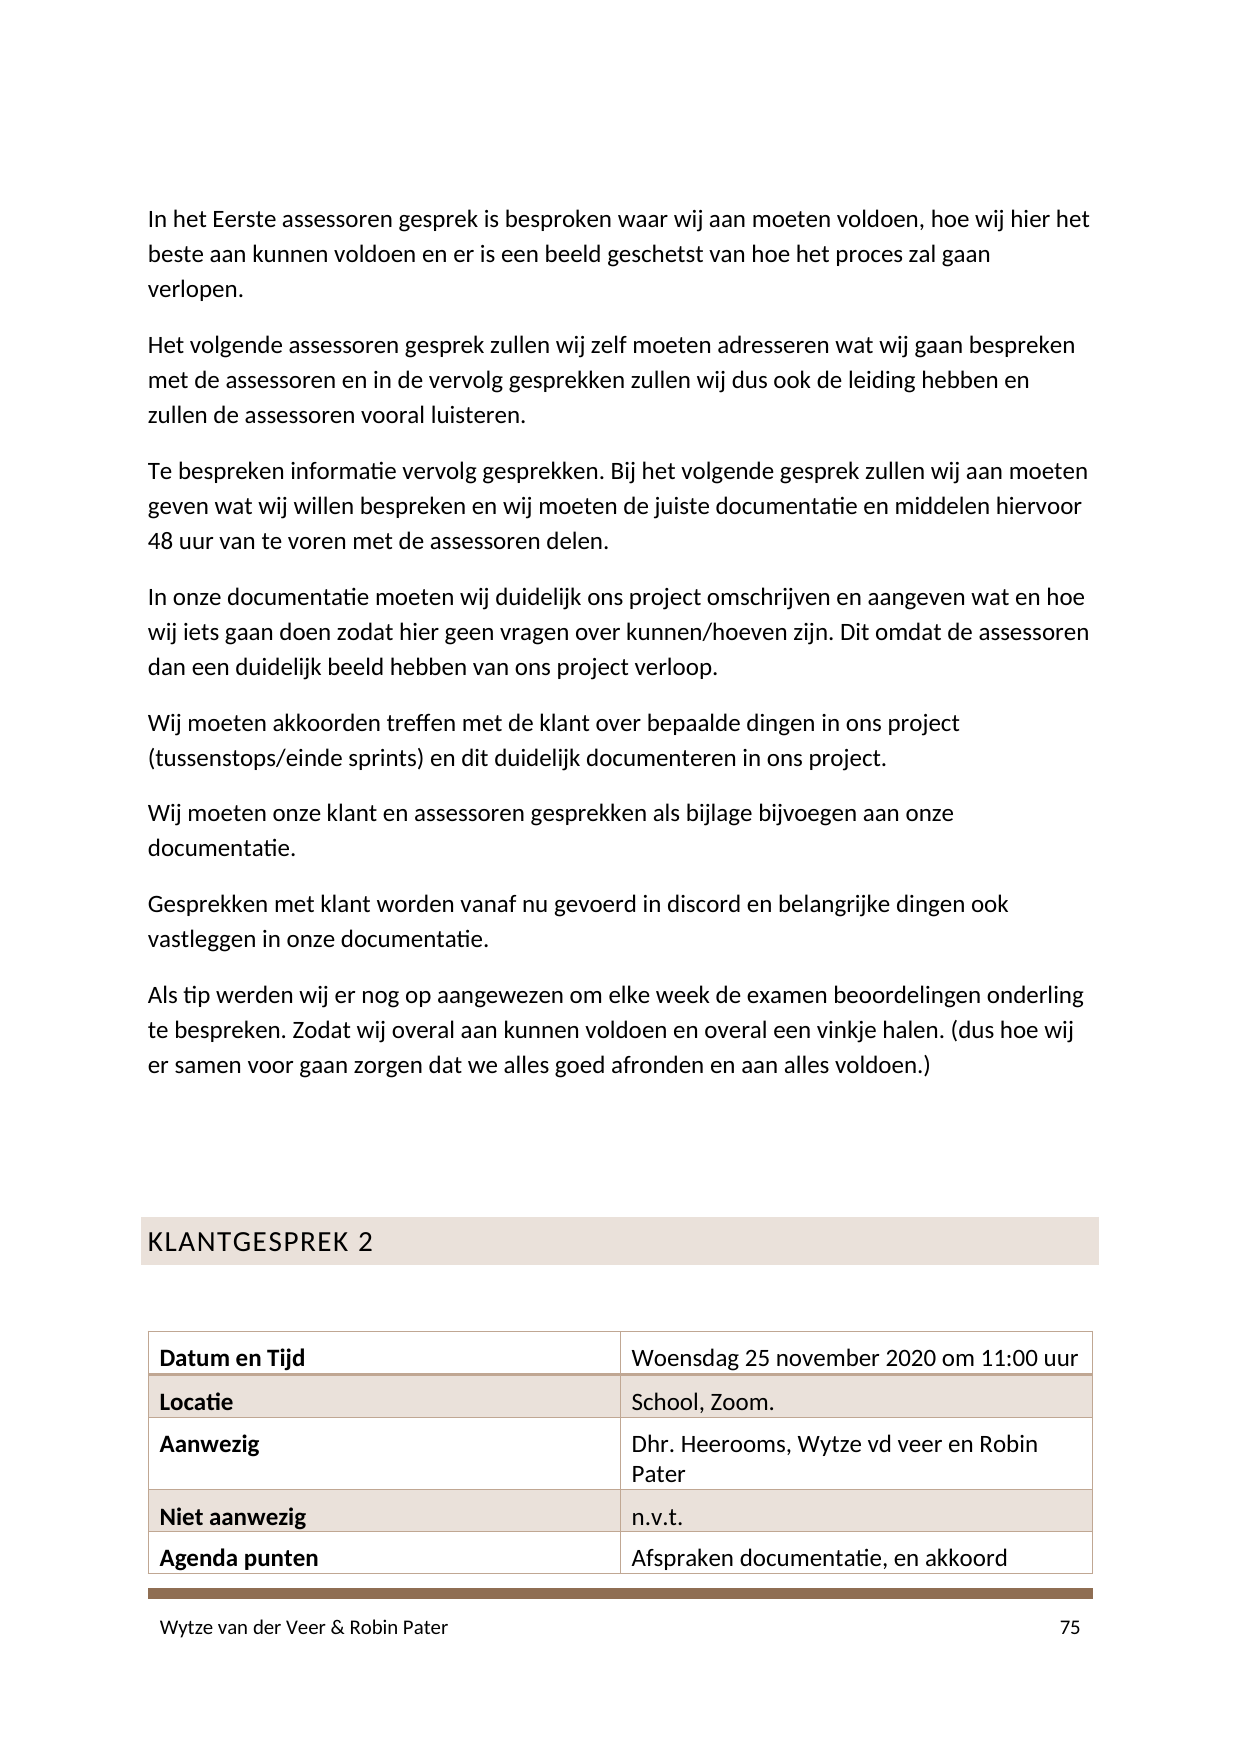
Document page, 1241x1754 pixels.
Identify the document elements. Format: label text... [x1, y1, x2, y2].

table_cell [621, 1532, 1092, 1573]
table_cell Niet aanwezig [149, 1490, 620, 1531]
table_cell Agenda punten [149, 1532, 620, 1573]
table_cell Aanwezig [149, 1418, 620, 1489]
table_cell School, Zoom. [621, 1376, 1092, 1417]
table_header Woensdag 25 november 2020 om 11:00 uur [621, 1332, 1092, 1373]
text Wij moeten akkoorden treffen met de klant over bepaalde dingen in ons project (tussenstops/einde sprints) en dit duidelijk documenteren in ons project. [148, 707, 1093, 772]
table_cell Dhr. Heerooms, Wytze vd veer en Robin Pater [621, 1418, 1092, 1489]
text Het volgende assessoren gesprek zullen wij zelf moeten adresseren wat wij gaan bespreken met de assessoren en in de vervolg gesprekken zullen wij dus ook de leiding hebben en zullen de assessoren vooral luisteren. [148, 329, 1093, 430]
table_cell Locatie [149, 1376, 620, 1417]
text Gesprekken met klant worden vanaf nu gevoerd in discord en belangrijke dingen ook vastleggen in onze documentatie. [148, 888, 1093, 954]
text Als tip werden wij er nog op aangewezen om elke week de examen beoordelingen onderling te bespreken. Zodat wij overal aan kunnen voldoen en overal een vinkje halen. (dus hoe wij er samen voor gaan zorgen dat we alles goed afronden en aan alles voldoen.) [148, 979, 1093, 1080]
text In het Eerste assessoren gesprek is besproken waar wij aan moeten voldoen, hoe wij hier het beste aan kunnen voldoen en er is een beeld geschetst van hoe het proces zal gaan verlopen. [148, 203, 1093, 304]
text In onze documentatie moeten wij duidelijk ons project omschrijven en aangeven wat en hoe wij iets gaan doen zodat hier geen vragen over kunnen/hoeven zijn. Dit omdat de assessoren dan een duidelijk beeld hebben van ons project verloop. [148, 581, 1093, 681]
subtitle Klantgesprek 2 [148, 1223, 1093, 1259]
table_header Datum en Tijd [149, 1332, 620, 1373]
text Te bespreken informatie vervolg gesprekken. Bij het volgende gesprek zullen wij aan moeten geven wat wij willen bespreken en wij moeten de juiste documentatie en middelen hiervoor 48 uur van te voren met de assessoren delen. [148, 455, 1093, 556]
text Wij moeten onze klant en assessoren gesprekken als bijlage bijvoegen aan onze documentatie. [148, 798, 1093, 863]
table_cell n.v.t. [621, 1490, 1092, 1531]
